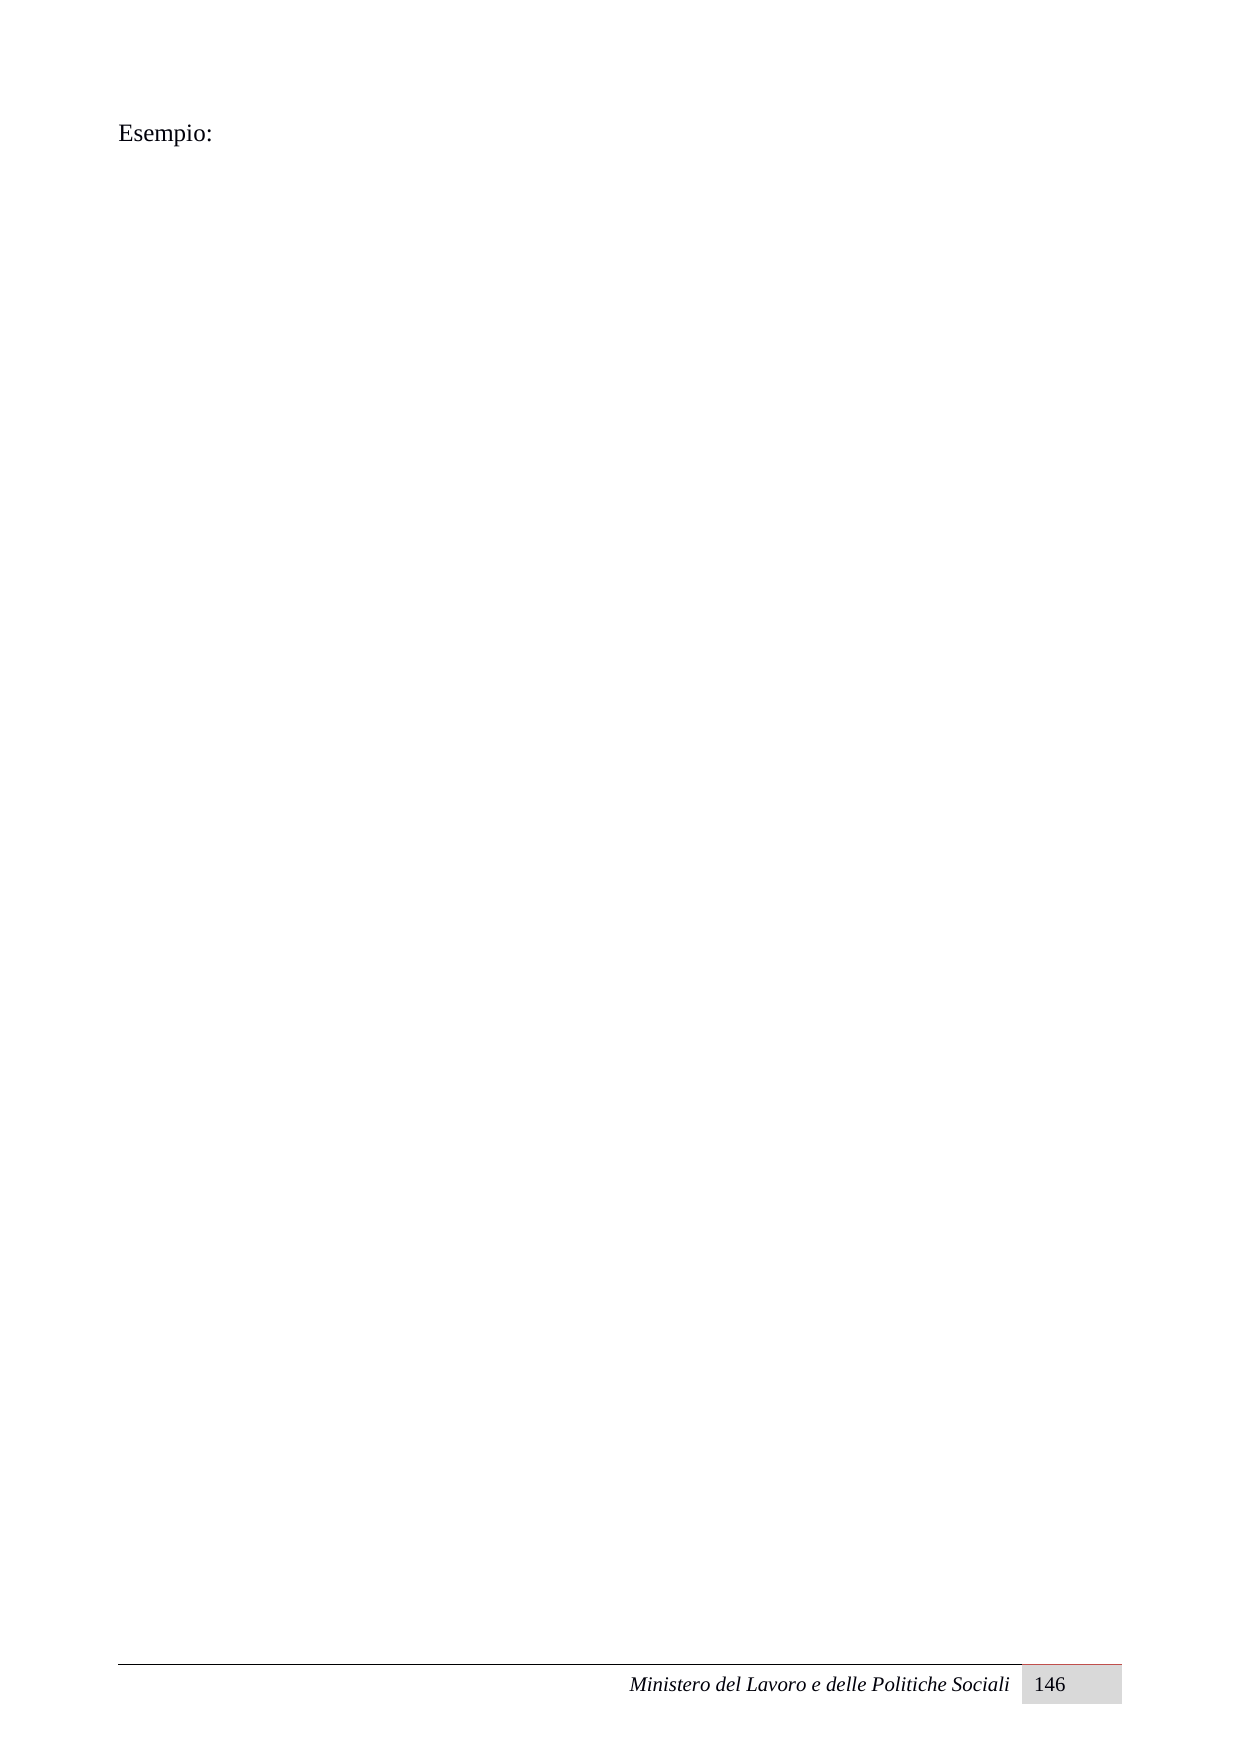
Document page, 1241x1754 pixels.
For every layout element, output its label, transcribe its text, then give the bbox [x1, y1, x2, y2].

text Esempio: [118, 118, 1122, 147]
